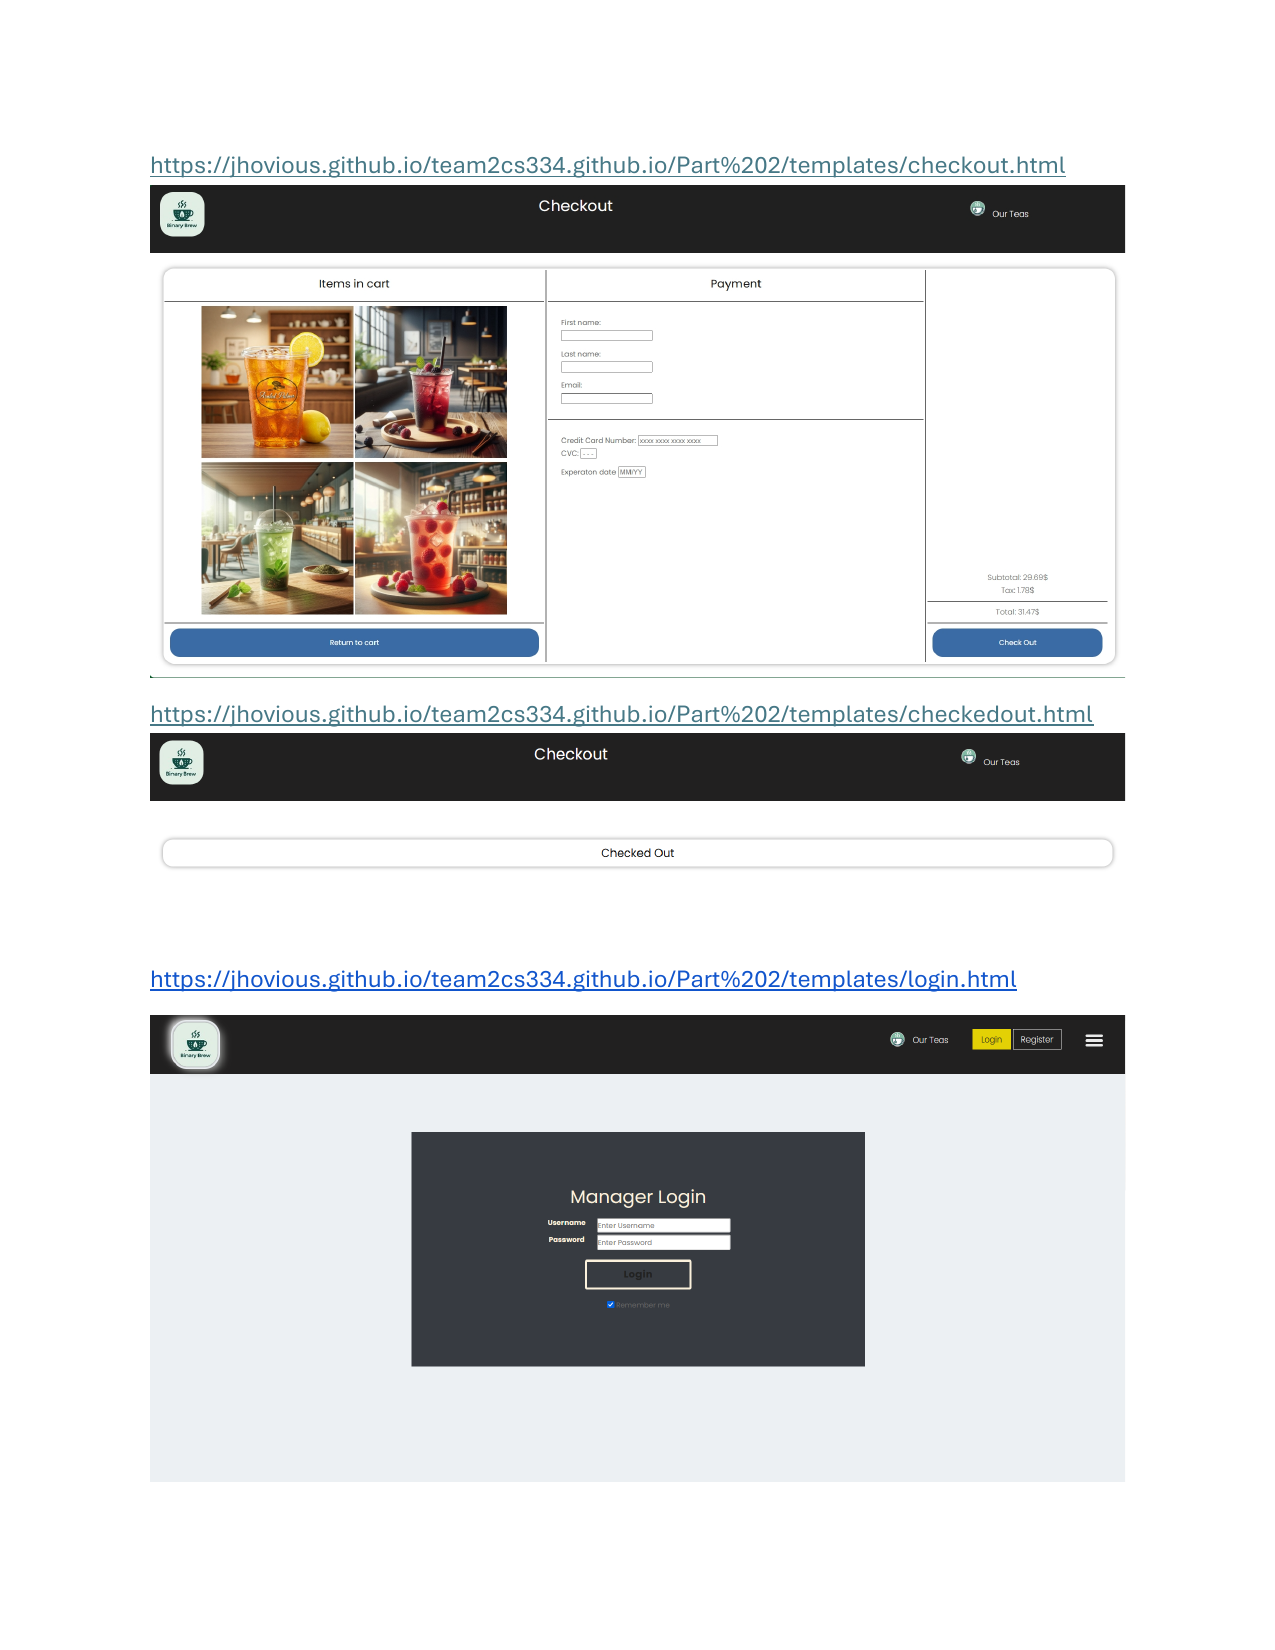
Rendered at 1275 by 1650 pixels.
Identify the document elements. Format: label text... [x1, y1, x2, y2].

text https://jhovious.github.io/team2cs334.github.io/Part%202/templates/checkedout.html [150, 698, 1125, 733]
text https://jhovious.github.io/team2cs334.github.io/Part%202/templates/checkout.html [150, 150, 1125, 185]
picture [150, 1015, 1125, 1482]
picture [150, 185, 1125, 678]
picture [150, 733, 1125, 891]
text https://jhovious.github.io/team2cs334.github.io/Part%202/templates/login.html [150, 963, 1125, 994]
